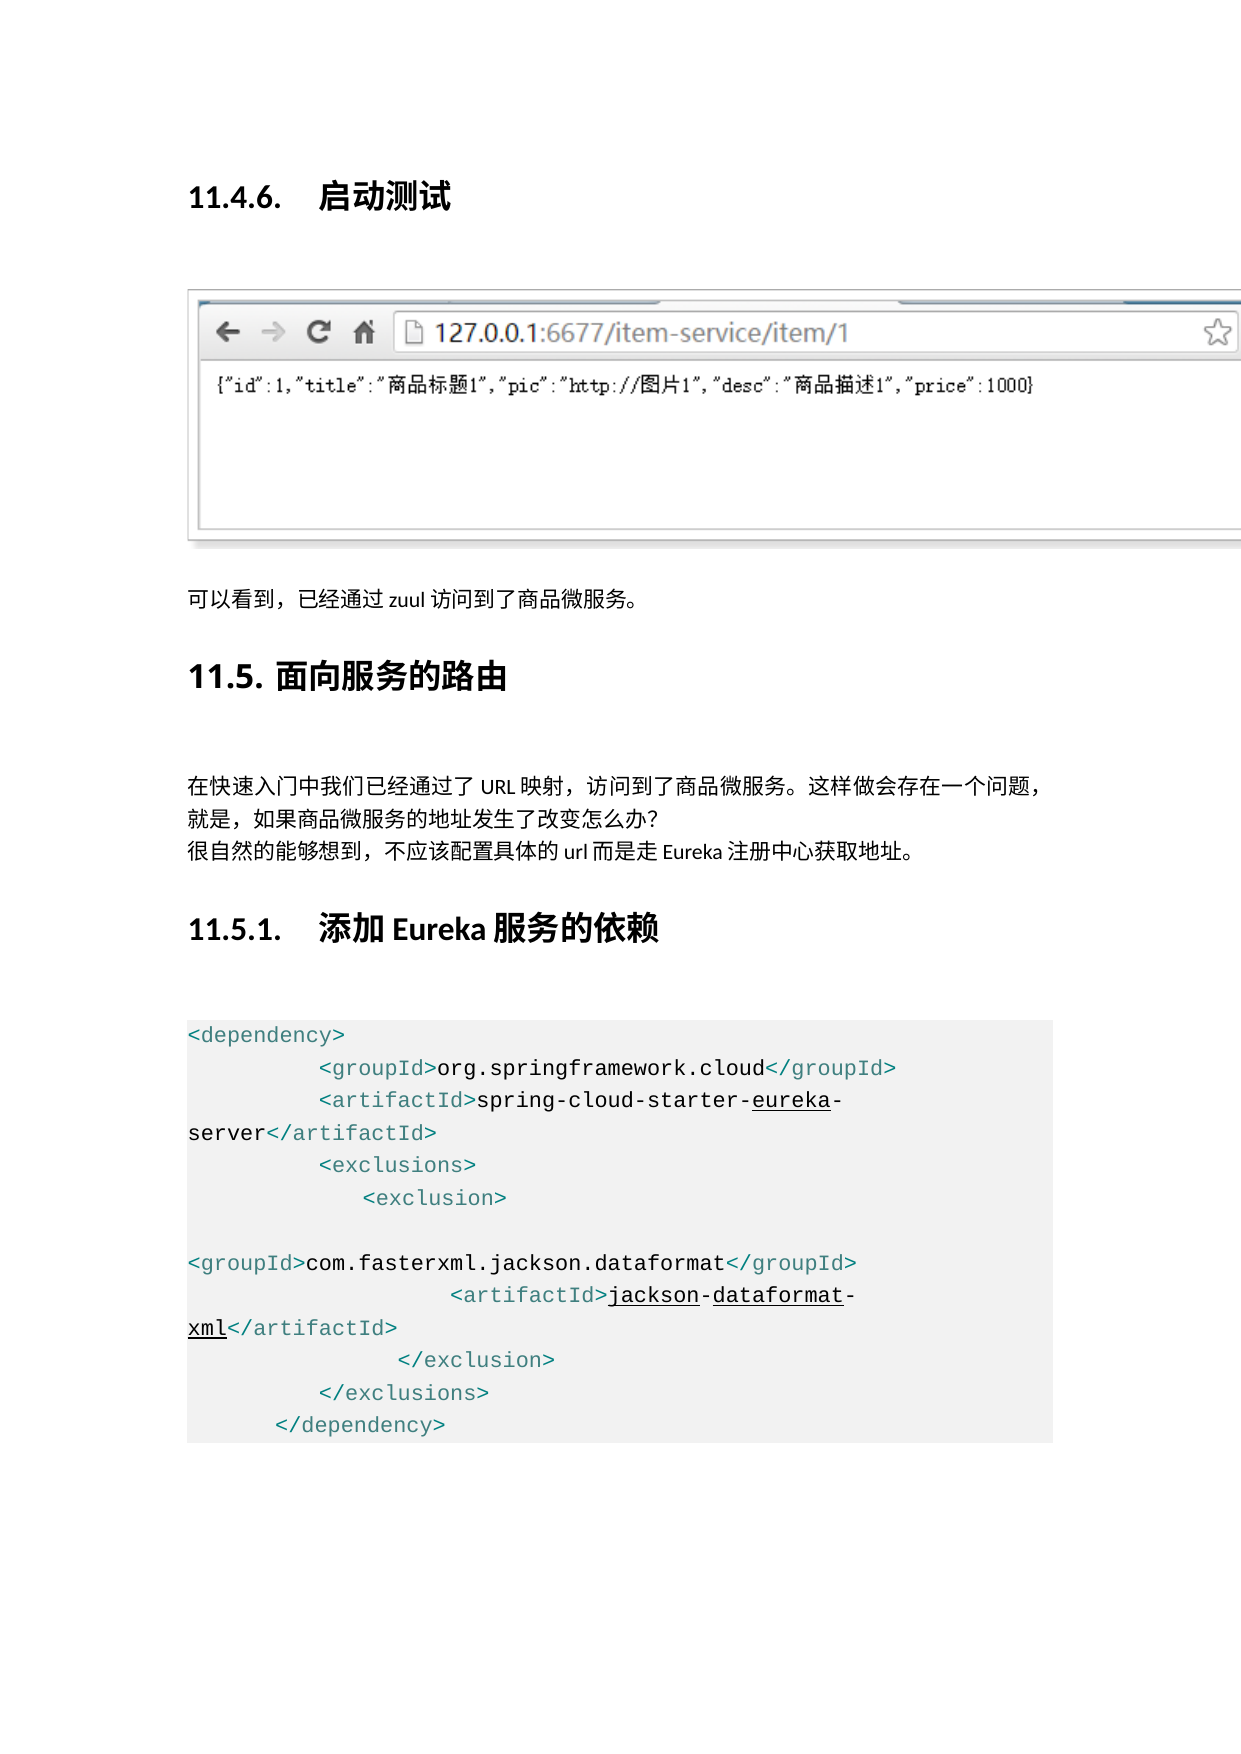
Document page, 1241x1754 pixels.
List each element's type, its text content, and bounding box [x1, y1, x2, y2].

text </exclusions> [187, 1378, 1053, 1410]
text </dependency> [187, 1410, 1053, 1443]
text 可以看到，已经通过zuul访问到了商品微服务。 [187, 582, 1053, 614]
subtitle 启动测试 [187, 162, 1053, 227]
text <exclusions> [187, 1150, 1053, 1183]
text <exclusion> [187, 1183, 1053, 1215]
text <artifactId>spring-cloud-starter-eureka-server</artifactId> [187, 1085, 1053, 1150]
subtitle 添加Eureka服务的依赖 [187, 893, 1053, 958]
text <groupId>org.springframework.cloud</groupId> [187, 1053, 1053, 1085]
text <groupId>com.fasterxml.jackson.dataformat</groupId> [187, 1215, 1053, 1280]
text 在快速入门中我们已经通过了URL映射，访问到了商品微服务。这样做会存在一个问题，就是，如果商品微服务的地址发生了改变怎么办？ [187, 769, 1053, 834]
picture [187, 289, 1241, 549]
text <dependency> [187, 1020, 1053, 1053]
text 很自然的能够想到，不应该配置具体的url而是走Eureka注册中心获取地址。 [187, 834, 1053, 866]
text </exclusion> [187, 1345, 1053, 1378]
text <artifactId>jackson-dataformat-xml</artifactId> [187, 1280, 1053, 1345]
subtitle 面向服务的路由 [187, 641, 1053, 706]
